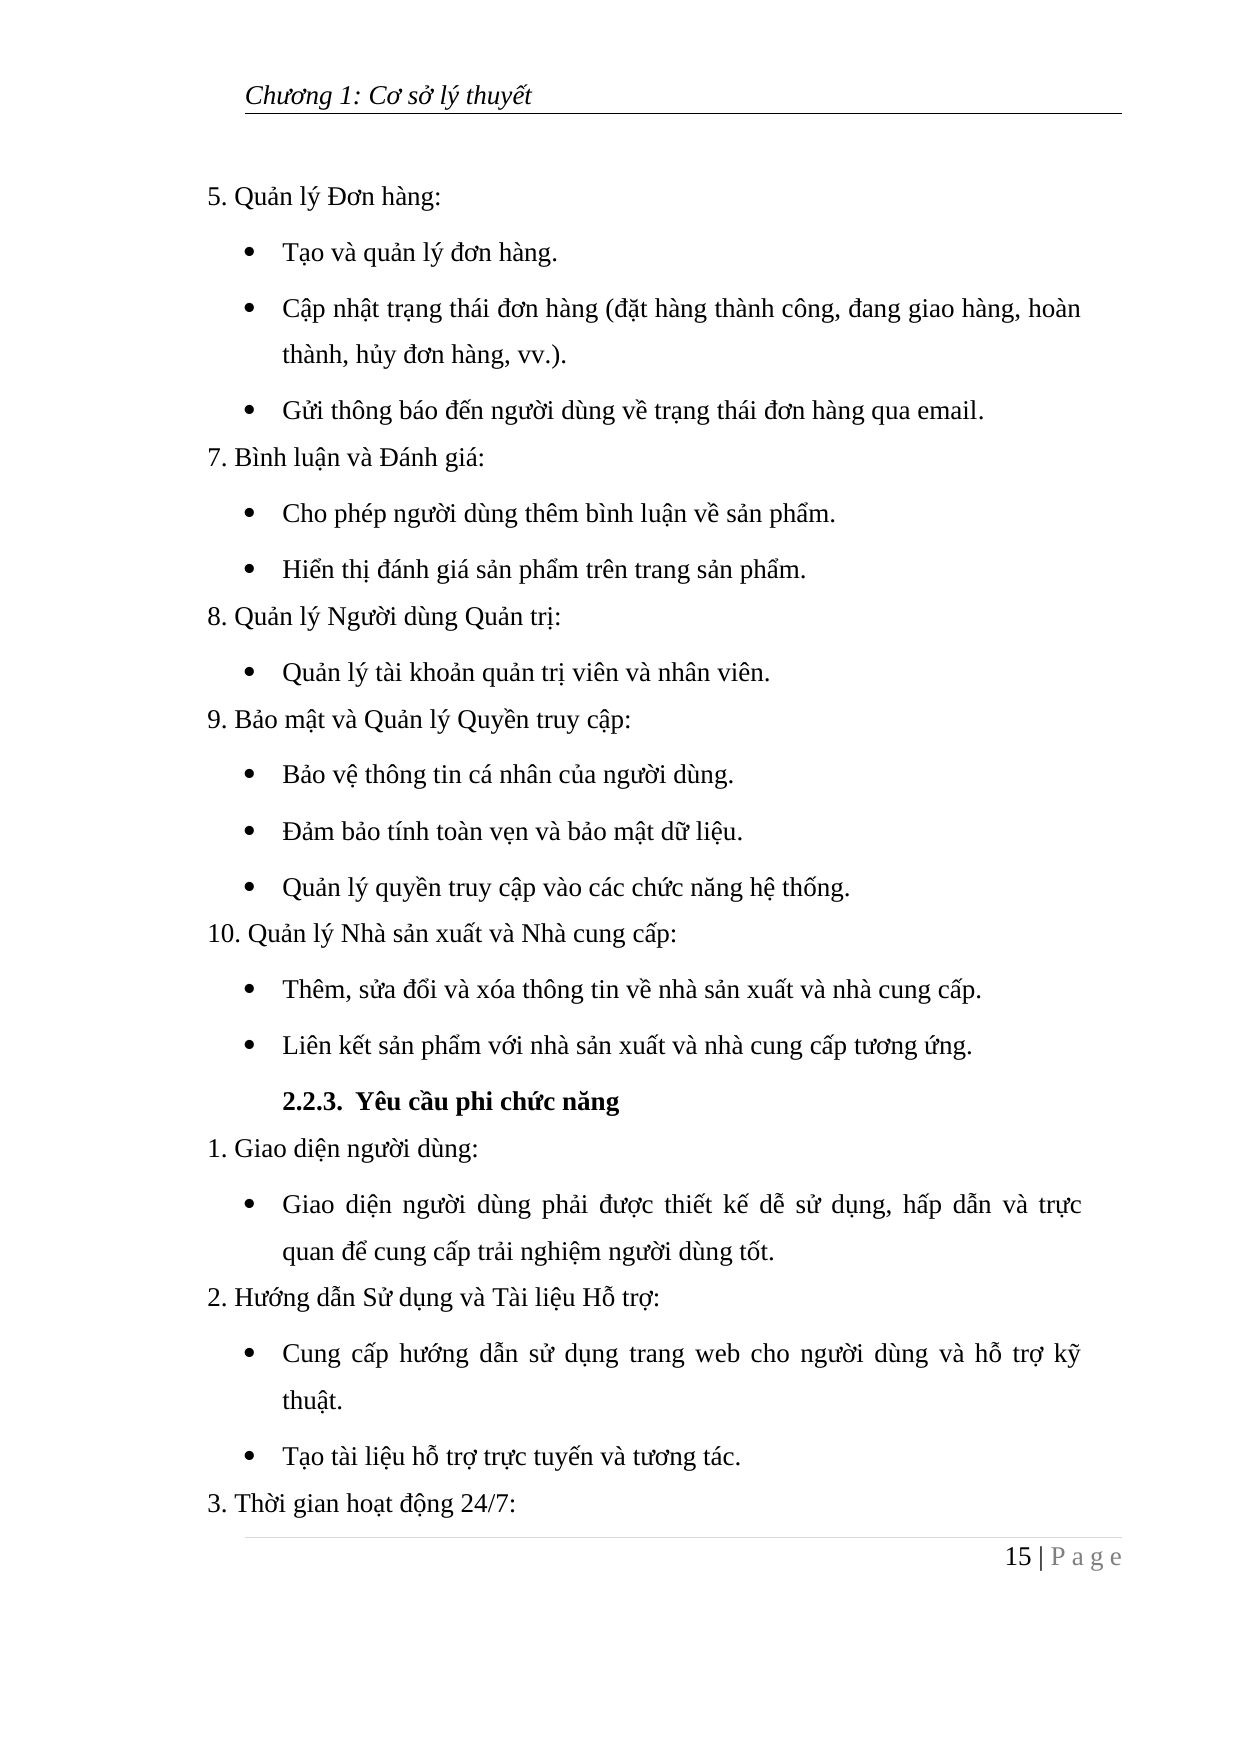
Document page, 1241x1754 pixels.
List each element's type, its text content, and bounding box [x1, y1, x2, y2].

list Đảm bảo tính toàn vẹn và bảo mật dữ liệu. [244, 815, 1083, 846]
text 5. Quản lý Đơn hàng: [207, 180, 1083, 211]
list Quản lý quyền truy cập vào các chức năng hệ thống. [244, 871, 1083, 902]
text 9. Bảo mật và Quản lý Quyền truy cập: [207, 703, 1083, 734]
list Hiển thị đánh giá sản phẩm trên trang sản phẩm. [244, 553, 1083, 584]
text 3. Thời gian hoạt động 24/7: [207, 1487, 1083, 1518]
text 10. Quản lý Nhà sản xuất và Nhà cung cấp: [207, 918, 1083, 949]
list Cung cấp hướng dẫn sử dụng trang web cho người dùng và hỗ trợ kỹ thuật. [244, 1337, 1083, 1415]
list Bảo vệ thông tin cá nhân của người dùng. [244, 759, 1083, 790]
list Yêu cầu phi chức năng [282, 1086, 1083, 1117]
list Quản lý tài khoản quản trị viên và nhân viên. [244, 656, 1083, 687]
list Thêm, sửa đổi và xóa thông tin về nhà sản xuất và nhà cung cấp. [244, 973, 1083, 1005]
list Gửi thông báo đến người dùng về trạng thái đơn hàng qua email. [244, 394, 1083, 426]
list Liên kết sản phẩm với nhà sản xuất và nhà cung cấp tương ứng. [244, 1029, 1083, 1061]
list Tạo và quản lý đơn hàng. [244, 236, 1083, 267]
list Giao diện người dùng phải được thiết kế dễ sử dụng, hấp dẫn và trực quan để cung cấp trải nghiệm người dùng tốt. [244, 1188, 1083, 1266]
text 7. Bình luận và Đánh giá: [207, 441, 1083, 472]
list Cập nhật trạng thái đơn hàng (đặt hàng thành công, đang giao hàng, hoàn thành, hủy đơn hàng, vv.). [244, 292, 1083, 370]
text 2. Hướng dẫn Sử dụng và Tài liệu Hỗ trợ: [207, 1281, 1083, 1313]
text 1. Giao diện người dùng: [207, 1132, 1083, 1163]
list Cho phép người dùng thêm bình luận về sản phẩm. [244, 497, 1083, 528]
list Tạo tài liệu hỗ trợ trực tuyến và tương tác. [244, 1440, 1083, 1471]
text 8. Quản lý Người dùng Quản trị: [207, 600, 1083, 631]
